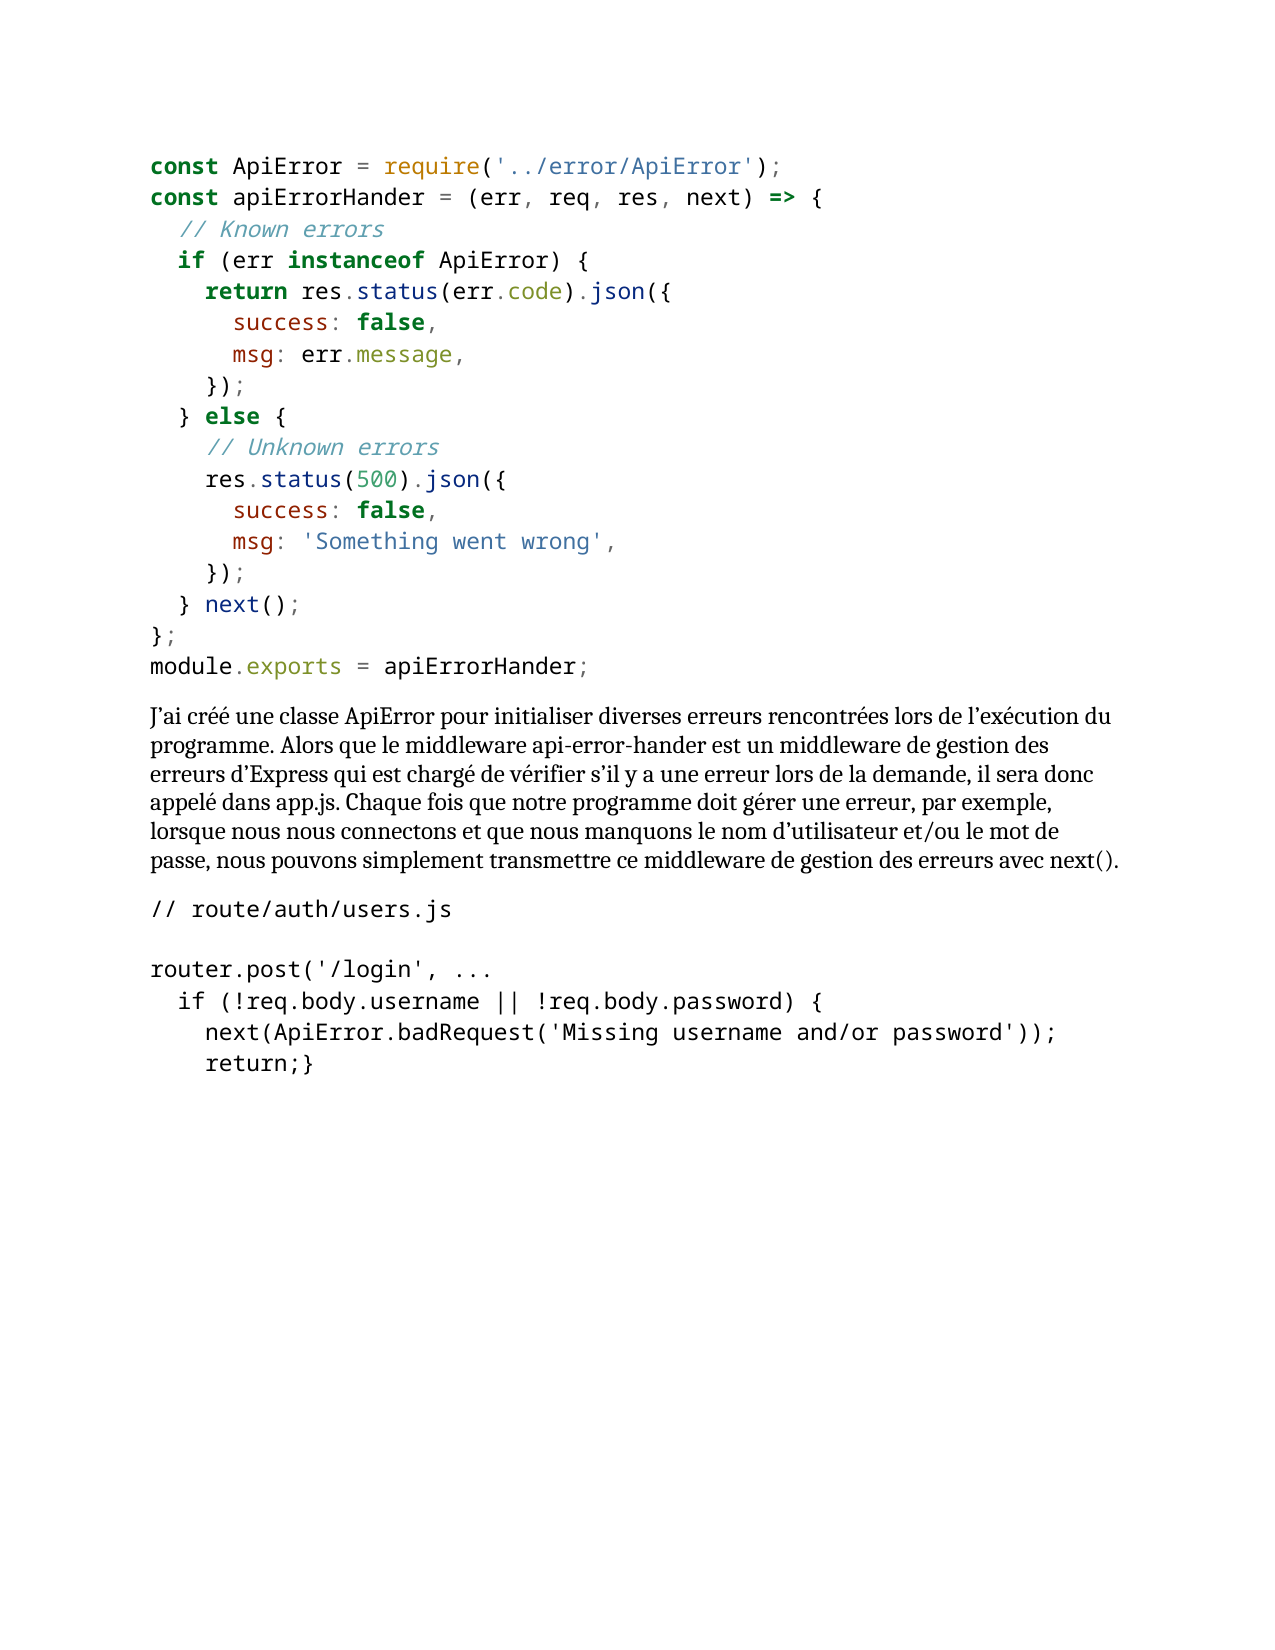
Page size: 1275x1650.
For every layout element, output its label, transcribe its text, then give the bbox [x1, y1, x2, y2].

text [150, 150, 1125, 681]
text // route/auth/users.js router.post('/login', ... if (!req.body.username || !req.body.password) { next(ApiError.badRequest('Missing username and/or password')); return;} [150, 893, 1125, 1078]
text J’ai créé une classe ApiError pour initialiser diverses erreurs rencontrées lors de l’exécution du programme. Alors que le middleware api-error-hander est un middleware de gestion des erreurs d’Express qui est chargé de vérifier s’il y a une erreur lors de la demande, il sera donc appelé dans app.js. Chaque fois que notre programme doit gérer une erreur, par exemple, lorsque nous nous connectons et que nous manquons le nom d’utilisateur et/ou le mot de passe, nous pouvons simplement transmettre ce middleware de gestion des erreurs avec next(). [150, 702, 1125, 874]
